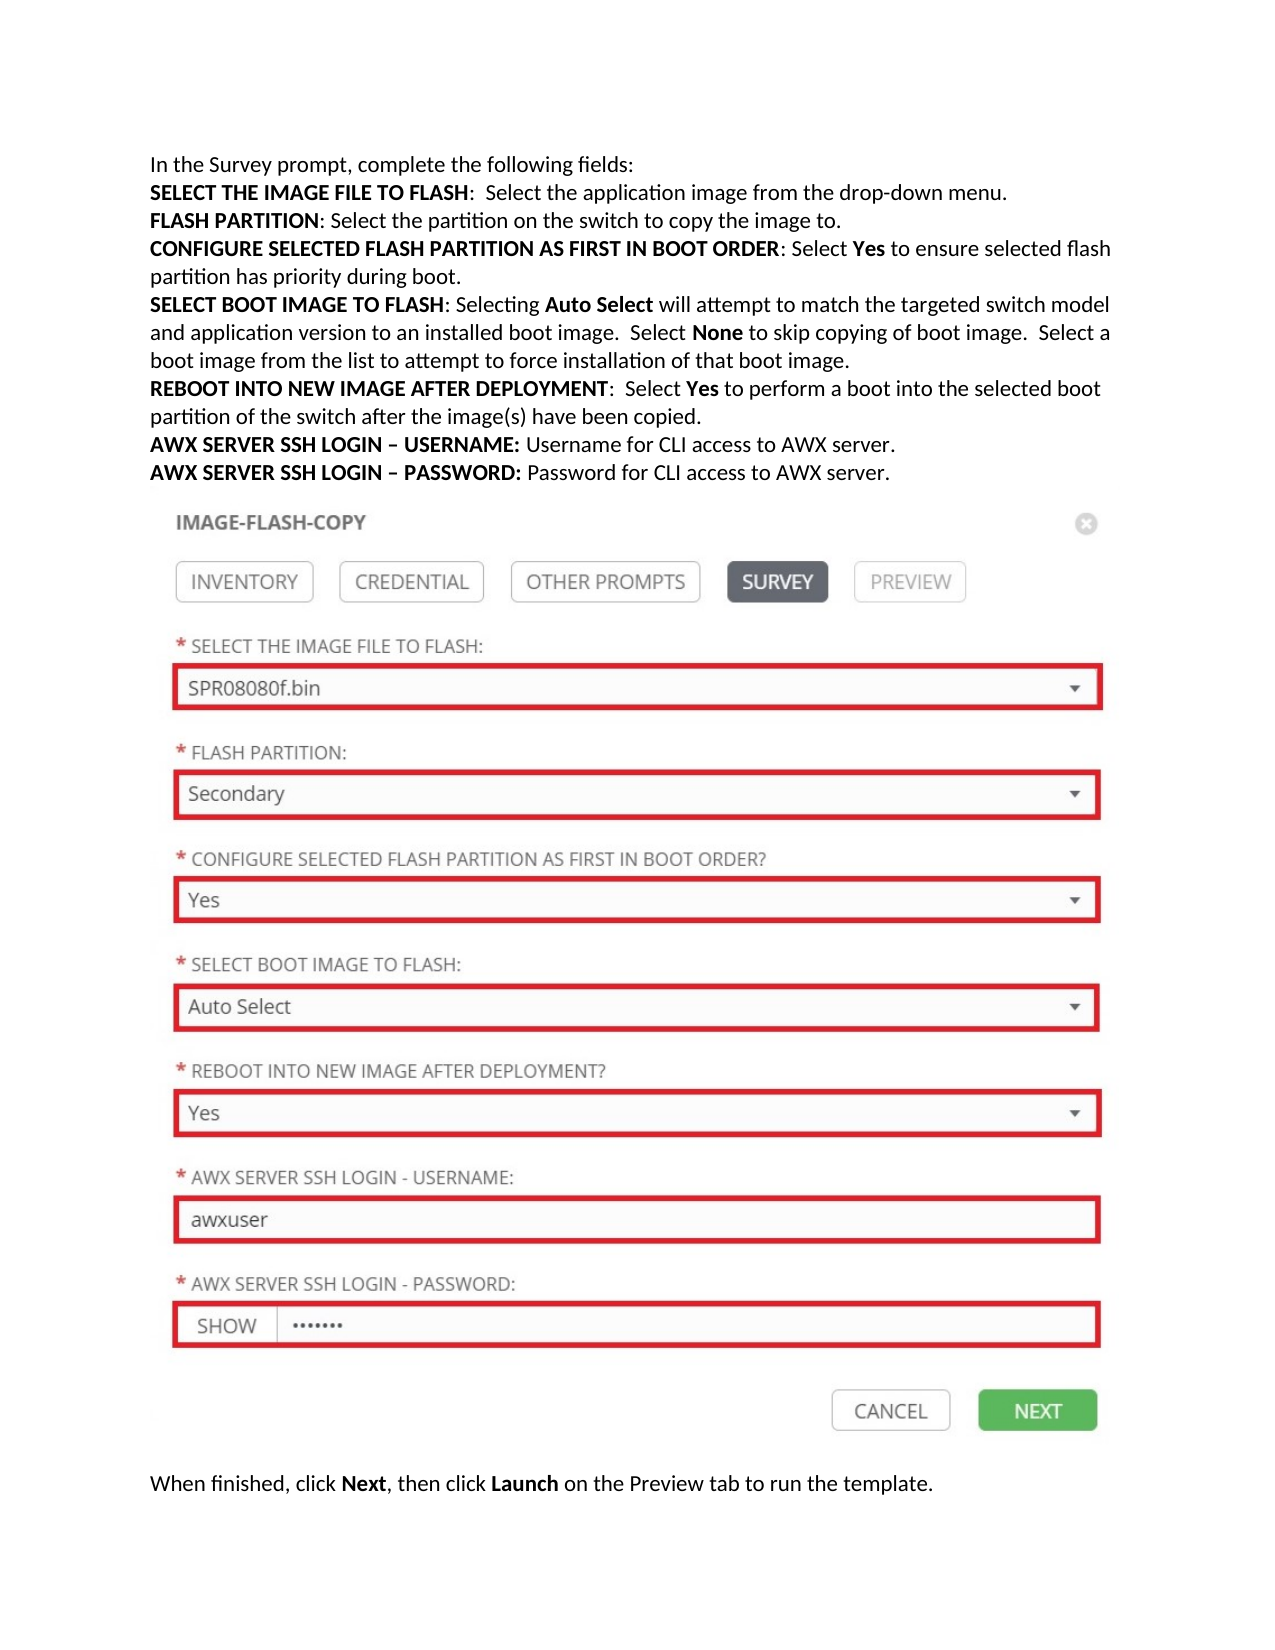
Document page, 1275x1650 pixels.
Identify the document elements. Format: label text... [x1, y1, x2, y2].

text CONFIGURE SELECTED FLASH PARTITION AS FIRST IN BOOT ORDER: Select Yes to ensure selected flash partition has priority during boot. [150, 234, 1125, 290]
text SELECT THE IMAGE FILE TO FLASH: Select the application image from the drop-down menu. [150, 178, 1125, 206]
text When finished, click Next, then click Launch on the Preview tab to run the template. [150, 1469, 1125, 1497]
text In the Survey prompt, complete the following fields: [150, 150, 1125, 178]
text AWX SERVER SSH LOGIN – USERNAME: Username for CLI access to AWX server. [150, 430, 1125, 458]
text FLASH PARTITION: Select the partition on the switch to copy the image to. [150, 206, 1125, 234]
text AWX SERVER SSH LOGIN – PASSWORD: Password for CLI access to AWX server. [150, 458, 1125, 486]
text SELECT BOOT IMAGE TO FLASH: Selecting Auto Select will attempt to match the targeted switch model and application version to an installed boot image. Select None to skip copying of boot image. Select a boot image from the list to attempt to force installation of that boot image. [150, 290, 1125, 374]
text REBOOT INTO NEW IMAGE AFTER DEPLOYMENT: Select Yes to perform a boot into the selected boot partition of the switch after the image(s) have been copied. [150, 374, 1125, 430]
picture [150, 486, 1121, 1469]
